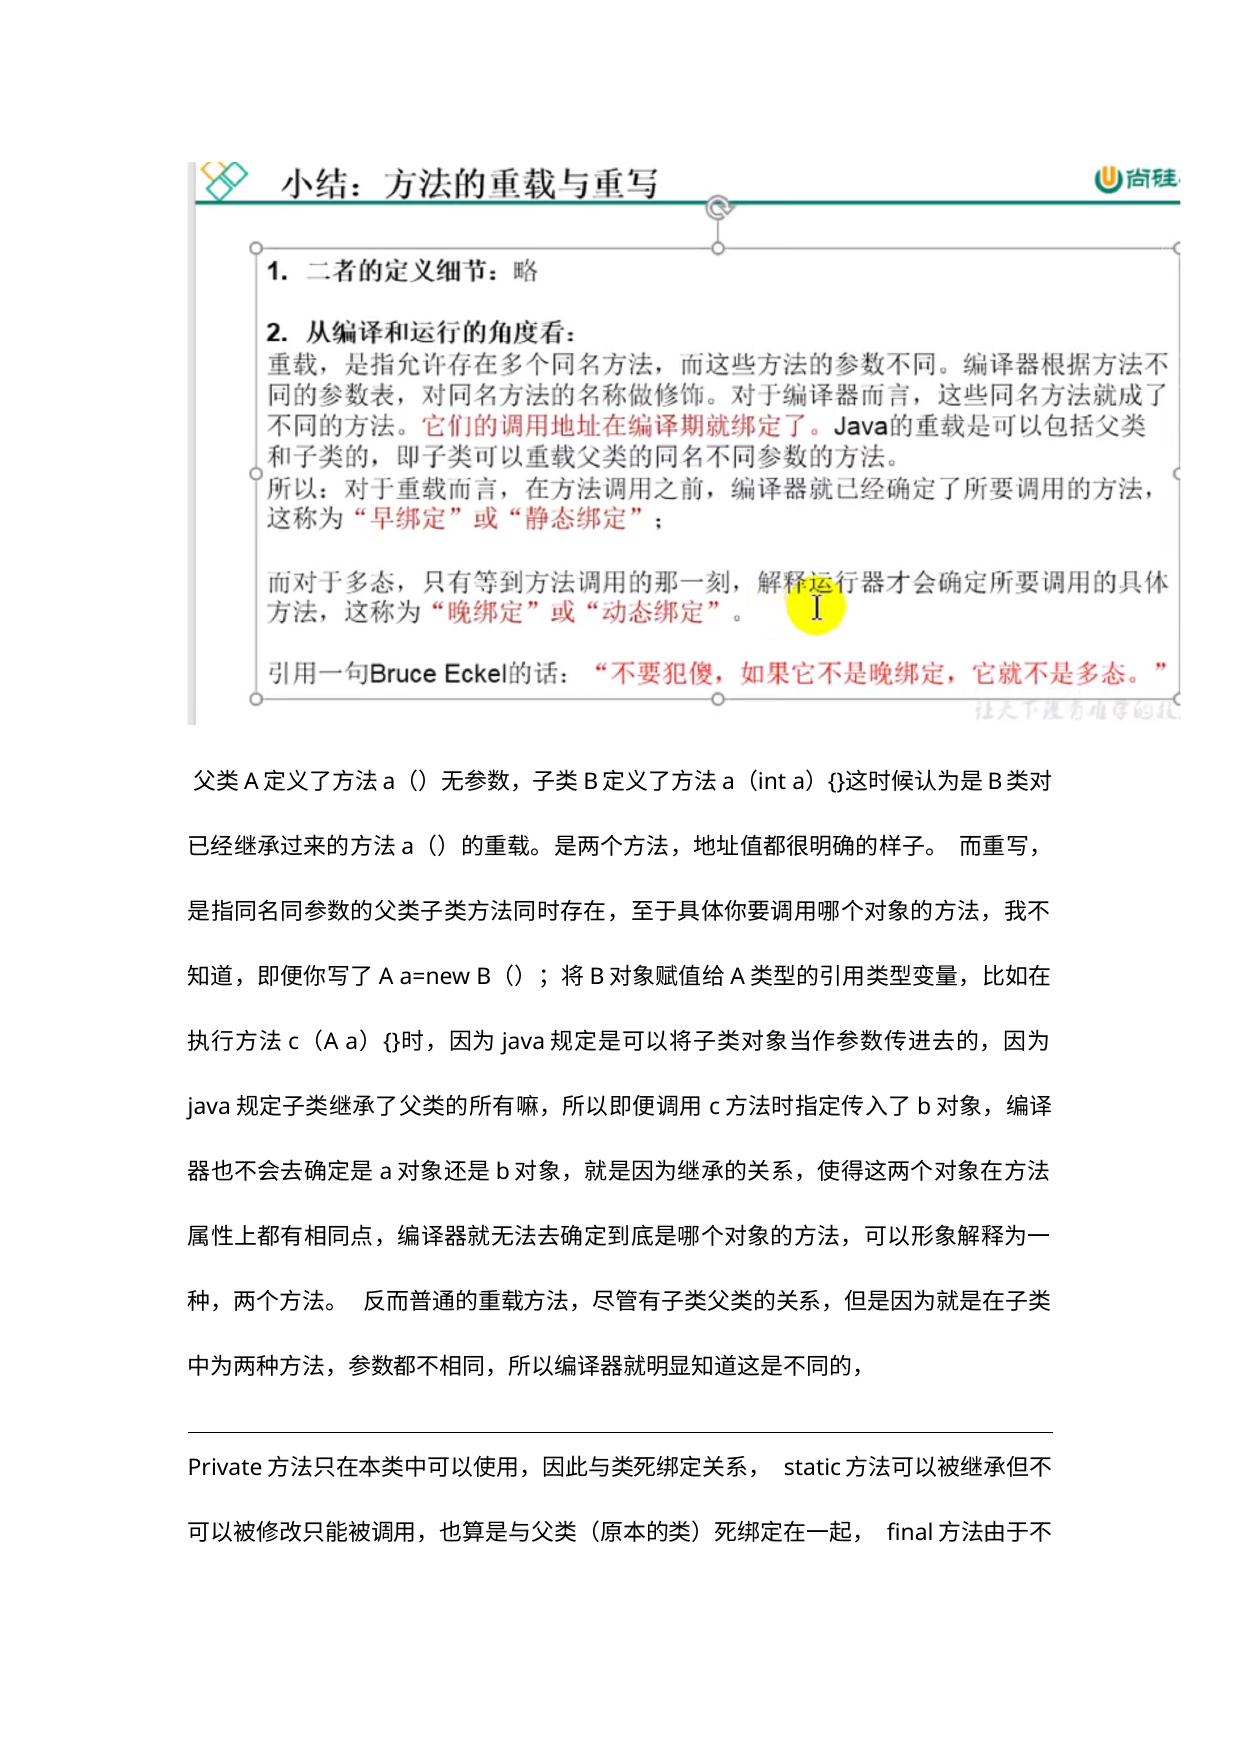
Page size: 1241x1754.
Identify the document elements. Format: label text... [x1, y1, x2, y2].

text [187, 1433, 1053, 1563]
picture [187, 162, 1181, 725]
text 父类A定义了方法a（）无参数，子类B定义了方法a（int a）{}这时候认为是B类对已经继承过来的方法a（）的重载。是两个方法，地址值都很明确的样子。 而重写，是指同名同参数的父类子类方法同时存在，至于具体你要调用哪个对象的方法，我不知道，即便你写了A a=new B（）；将B对象赋值给A类型的引用类型变量，比如在执行方法c（A a）{}时，因为java规定是可以将子类对象当作参数传进去的，因为java规定子类继承了父类的所有嘛，所以即便调用c方法时指定传入了b对象，编译器也不会去确定是a对象还是b对象，就是因为继承的关系，使得这两个对象在方法属性上都有相同点，编译器就无法去确定到底是哪个对象的方法，可以形象解释为一种，两个方法。 反而普通的重载方法，尽管有子类父类的关系，但是因为就是在子类中为两种方法，参数都不相同，所以编译器就明显知道这是不同的， [187, 747, 1053, 1397]
